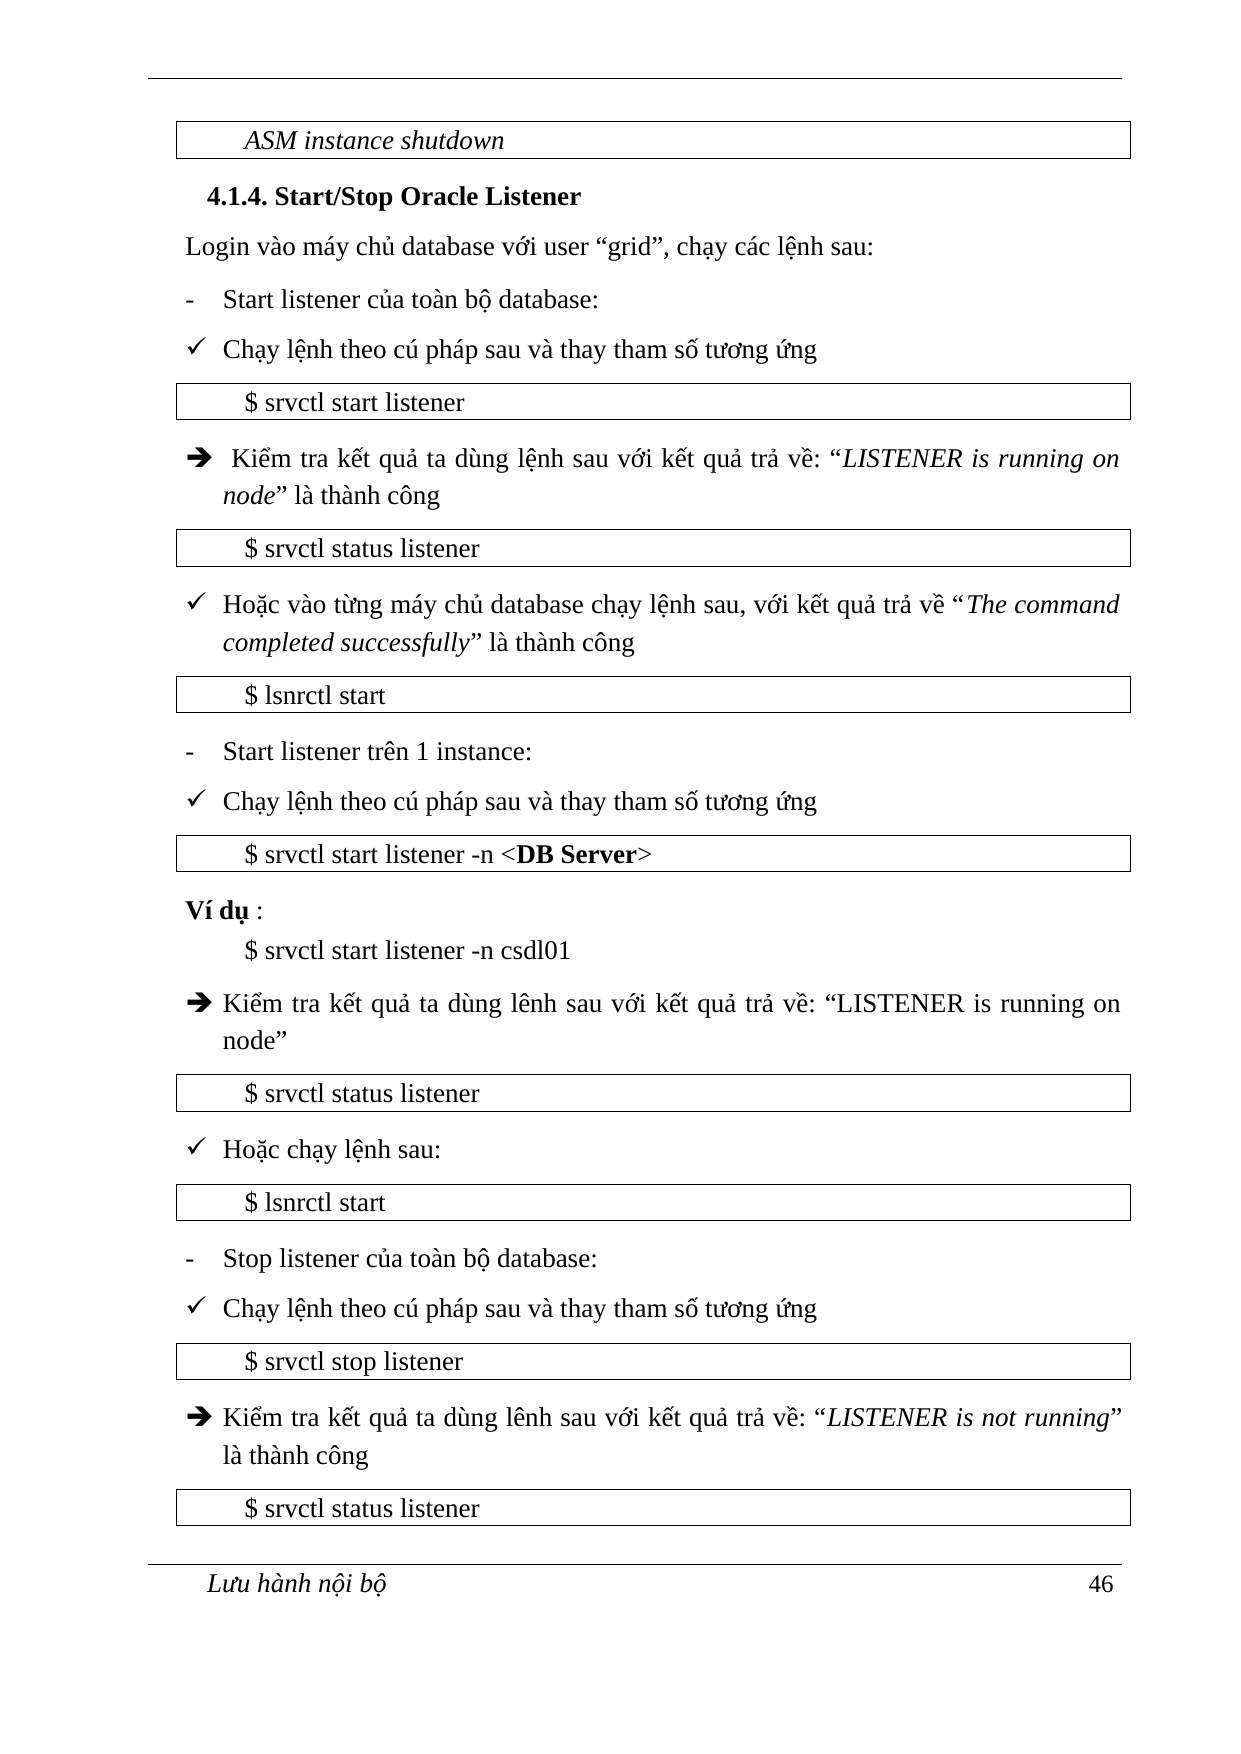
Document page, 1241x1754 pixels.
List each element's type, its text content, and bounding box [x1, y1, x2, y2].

list Chạy lệnh theo cú pháp sau và thay tham số tương ứng [185, 333, 1122, 364]
list Start listener trên 1 instance: [185, 735, 1122, 766]
list Hoặc chạy lệnh sau: [185, 1133, 1122, 1165]
text Login vào máy chủ database với user “grid”, chạy các lệnh sau: [185, 230, 1122, 261]
text ASM instance shutdown [177, 122, 1130, 158]
text $ lsnrctl start [177, 677, 1130, 712]
text $ srvctl status listener [177, 1490, 1130, 1525]
list Kiểm tra kết quả ta dùng lênh sau với kết quả trả về: “LISTENER is not running” là thành công [185, 1402, 1122, 1470]
text Ví dụ : [185, 894, 1122, 925]
list Start listener của toàn bộ database: [185, 283, 1122, 314]
text $ srvctl start listener -n <DB Server> [177, 836, 1130, 871]
list Kiểm tra kết quả ta dùng lệnh sau với kết quả trả về: “LISTENER is running on node” là thành công [185, 442, 1122, 511]
text $ srvctl status listener [177, 1075, 1130, 1111]
text $ srvctl start listener -n csdl01 [185, 934, 1122, 965]
list Chạy lệnh theo cú pháp sau và thay tham số tương ứng [185, 784, 1122, 816]
text $ lsnrctl start [177, 1185, 1130, 1220]
text $ srvctl status listener [177, 530, 1130, 566]
list Hoặc vào từng máy chủ database chạy lệnh sau, với kết quả trả về “The command completed successfully” là thành công [185, 588, 1122, 657]
text $ srvctl stop listener [177, 1344, 1130, 1379]
text $ srvctl start listener [177, 384, 1130, 419]
list Kiểm tra kết quả ta dùng lênh sau với kết quả trả về: “LISTENER is running on node” [185, 987, 1122, 1056]
subtitle 4.1.4. Start/Stop Oracle Listener [148, 180, 1128, 212]
list Stop listener của toàn bộ database: [185, 1243, 1122, 1274]
list Chạy lệnh theo cú pháp sau và thay tham số tương ứng [185, 1292, 1122, 1324]
